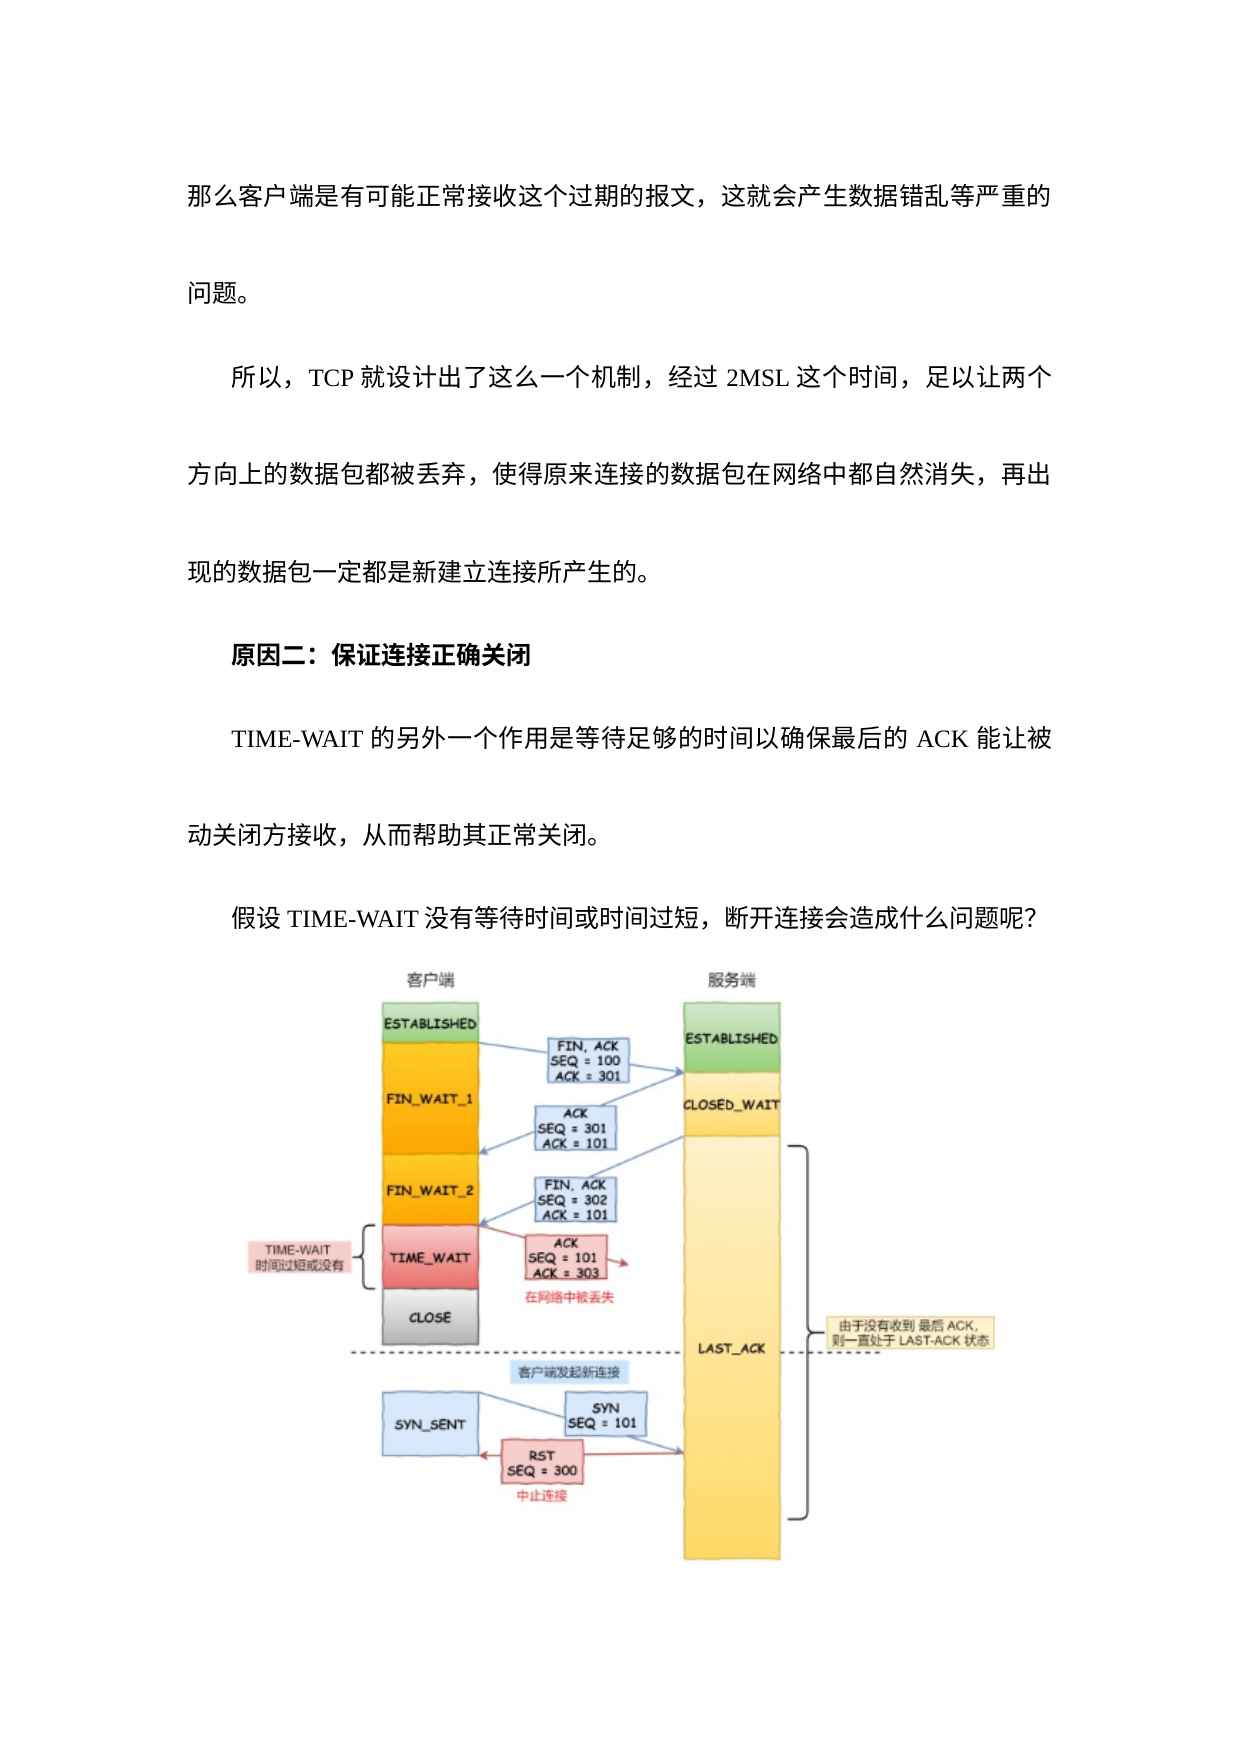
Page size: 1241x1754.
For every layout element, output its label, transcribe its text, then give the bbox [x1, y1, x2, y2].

text TIME-WAIT 的另外一个作用是等待足够的时间以确保最后的 ACK 能让被动关闭方接收，从而帮助其正常关闭。 [187, 704, 1053, 866]
text 原因二：保证连接正确关闭 [187, 621, 1053, 686]
text 所以，TCP 就设计出了这么一个机制，经过 2MSL 这个时间，足以让两个方向上的数据包都被丢弃，使得原来连接的数据包在网络中都自然消失，再出现的数据包一定都是新建立连接所产生的。 [187, 343, 1053, 603]
text 假设 TIME-WAIT 没有等待时间或时间过短，断开连接会造成什么问题呢？ [187, 884, 1053, 949]
picture [238, 967, 1002, 1572]
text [187, 162, 1053, 324]
